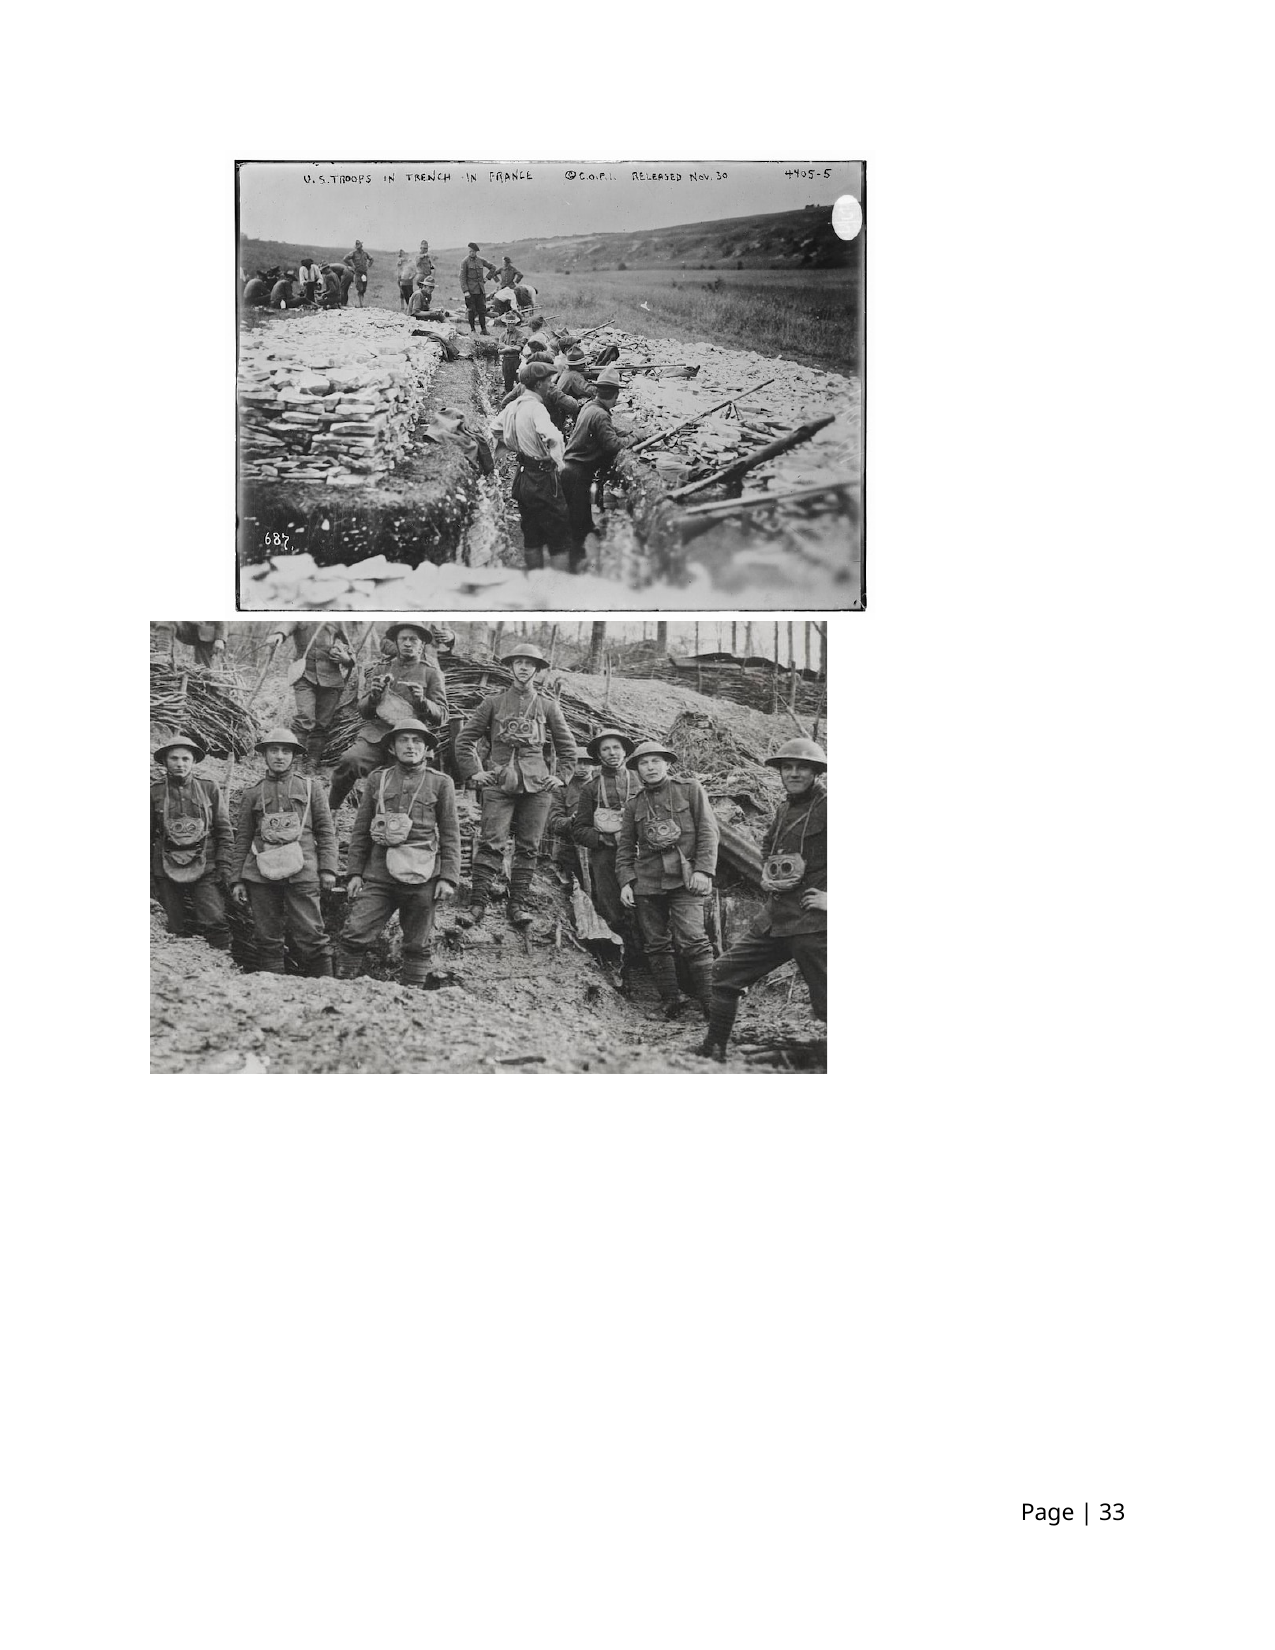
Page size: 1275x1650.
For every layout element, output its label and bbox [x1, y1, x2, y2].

picture [225, 150, 876, 620]
picture [150, 621, 828, 1074]
